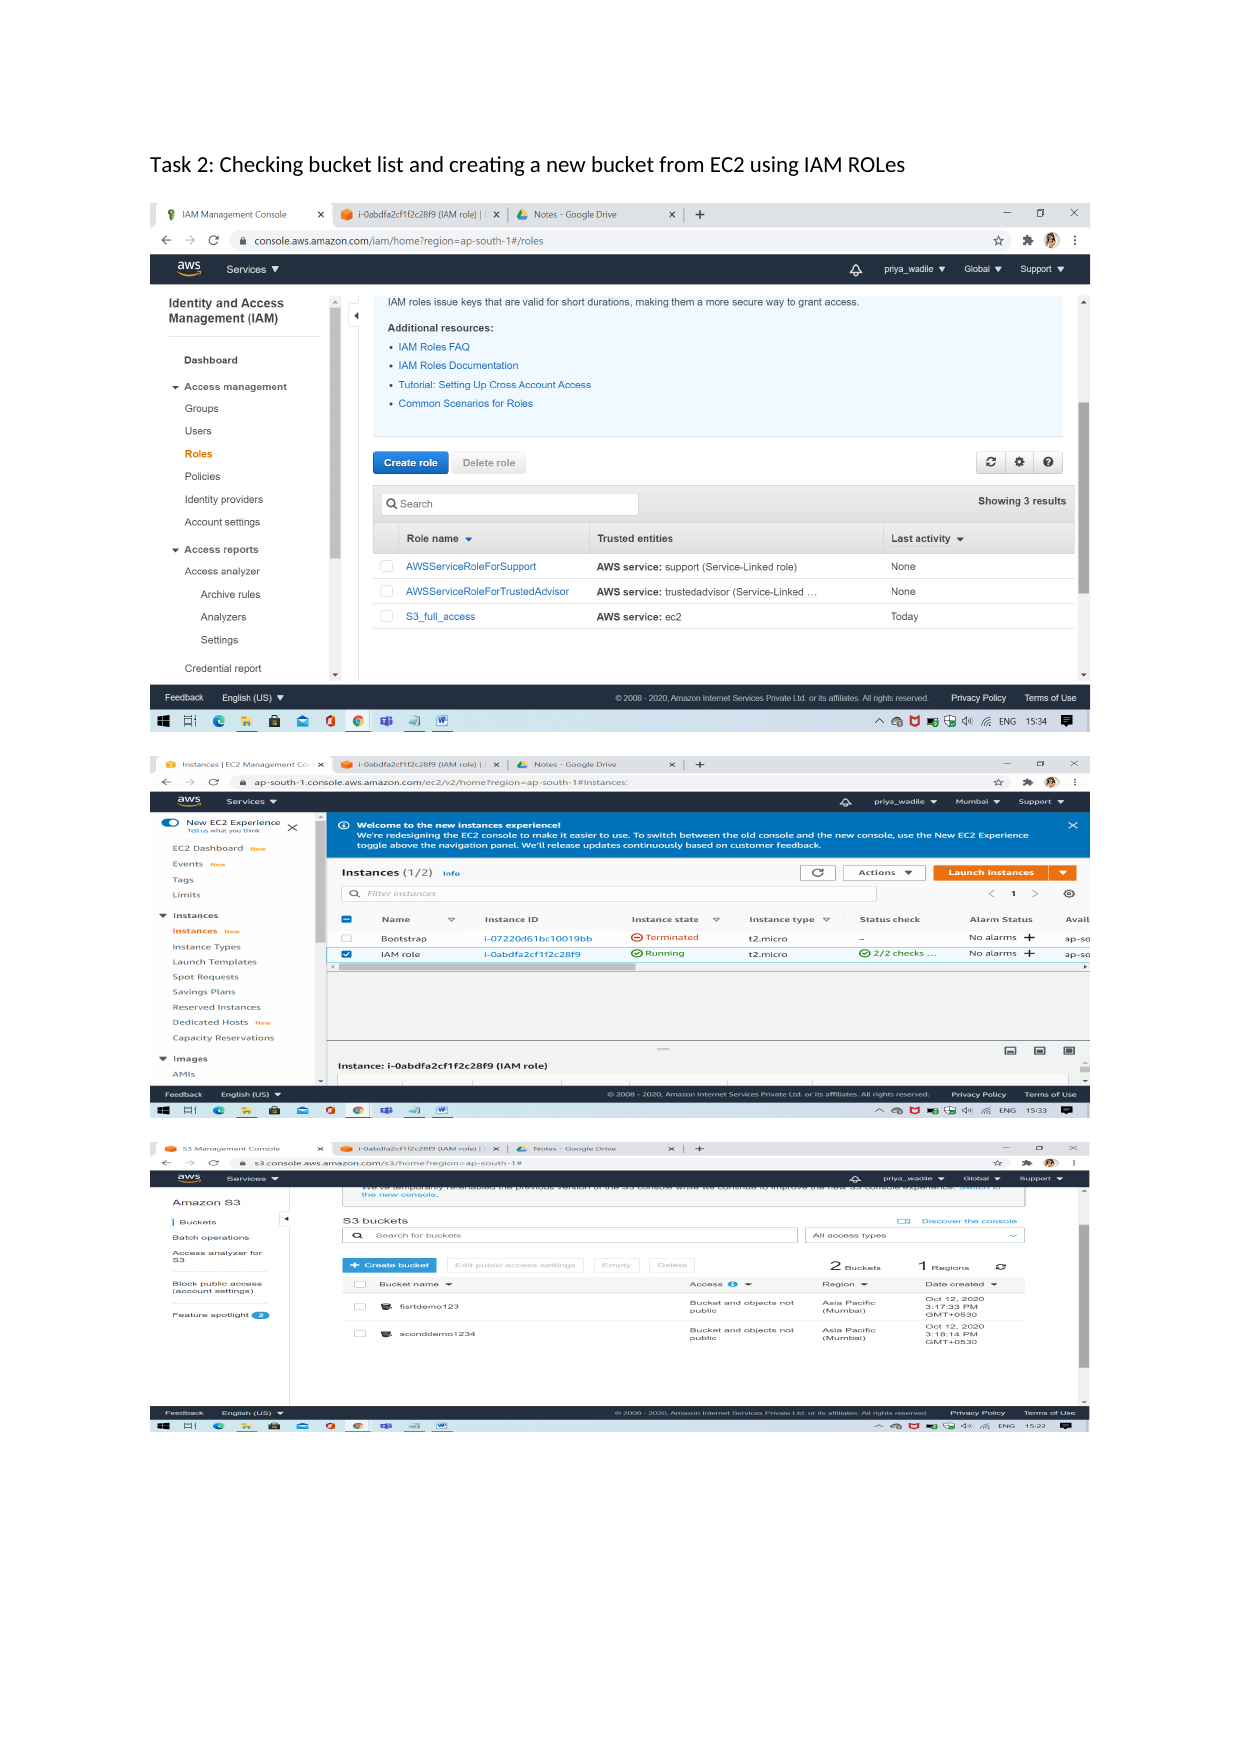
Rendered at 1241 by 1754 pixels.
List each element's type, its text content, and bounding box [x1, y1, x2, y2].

picture [150, 1142, 1090, 1432]
text Task 2: Checking bucket list and creating a new bucket from EC2 using IAM ROLes [150, 150, 1090, 178]
picture [150, 203, 1091, 732]
picture [150, 756, 1090, 1118]
